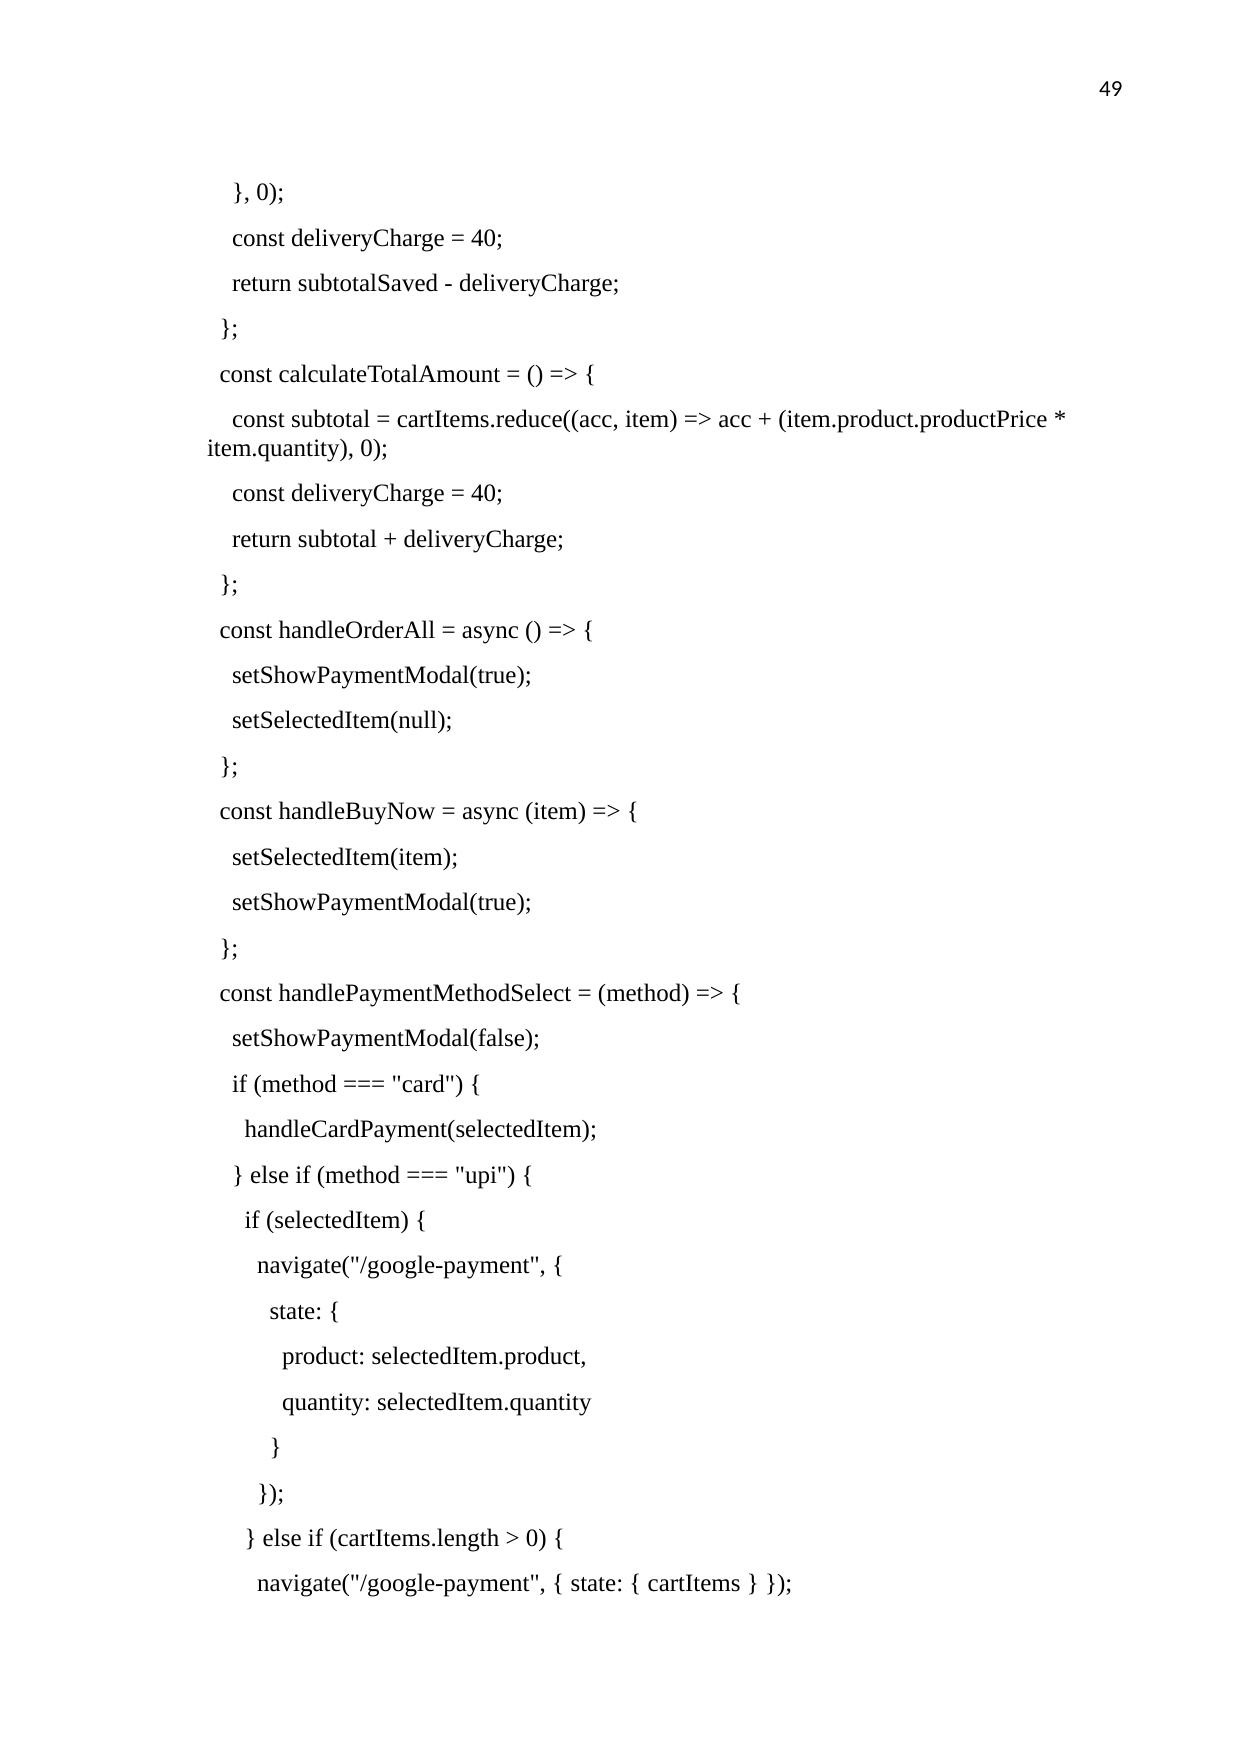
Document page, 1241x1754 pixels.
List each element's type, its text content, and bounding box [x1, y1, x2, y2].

text }; [207, 751, 1122, 780]
text }); [207, 1478, 1122, 1506]
text const subtotal = cartItems.reduce((acc, item) => acc + (item.product.productPrice * item.quantity), 0); [207, 404, 1122, 462]
text const handleOrderAll = async () => { [207, 615, 1122, 643]
text const handlePaymentMethodSelect = (method) => { [207, 978, 1122, 1007]
text }, 0); [207, 177, 1122, 206]
text state: { [207, 1296, 1122, 1325]
text } else if (method === "upi") { [207, 1160, 1122, 1188]
text setShowPaymentModal(true); [207, 887, 1122, 916]
text navigate("/google-payment", { state: { cartItems } }); [207, 1568, 1122, 1597]
text if (method === "card") { [207, 1069, 1122, 1098]
text } else if (cartItems.length > 0) { [207, 1523, 1122, 1552]
text return subtotalSaved - deliveryCharge; [207, 268, 1122, 297]
text if (selectedItem) { [207, 1205, 1122, 1234]
text quantity: selectedItem.quantity [207, 1387, 1122, 1416]
text const deliveryCharge = 40; [207, 223, 1122, 251]
text const deliveryCharge = 40; [207, 478, 1122, 507]
text return subtotal + deliveryCharge; [207, 524, 1122, 553]
text } [207, 1432, 1122, 1461]
text setSelectedItem(item); [207, 842, 1122, 871]
text setSelectedItem(null); [207, 706, 1122, 734]
text const calculateTotalAmount = () => { [207, 359, 1122, 388]
text setShowPaymentModal(false); [207, 1023, 1122, 1052]
text product: selectedItem.product, [207, 1341, 1122, 1370]
text setShowPaymentModal(true); [207, 660, 1122, 689]
text const handleBuyNow = async (item) => { [207, 796, 1122, 825]
text }; [207, 569, 1122, 598]
text navigate("/google-payment", { [207, 1251, 1122, 1279]
text }; [207, 933, 1122, 961]
text handleCardPayment(selectedItem); [207, 1114, 1122, 1143]
text }; [207, 313, 1122, 342]
